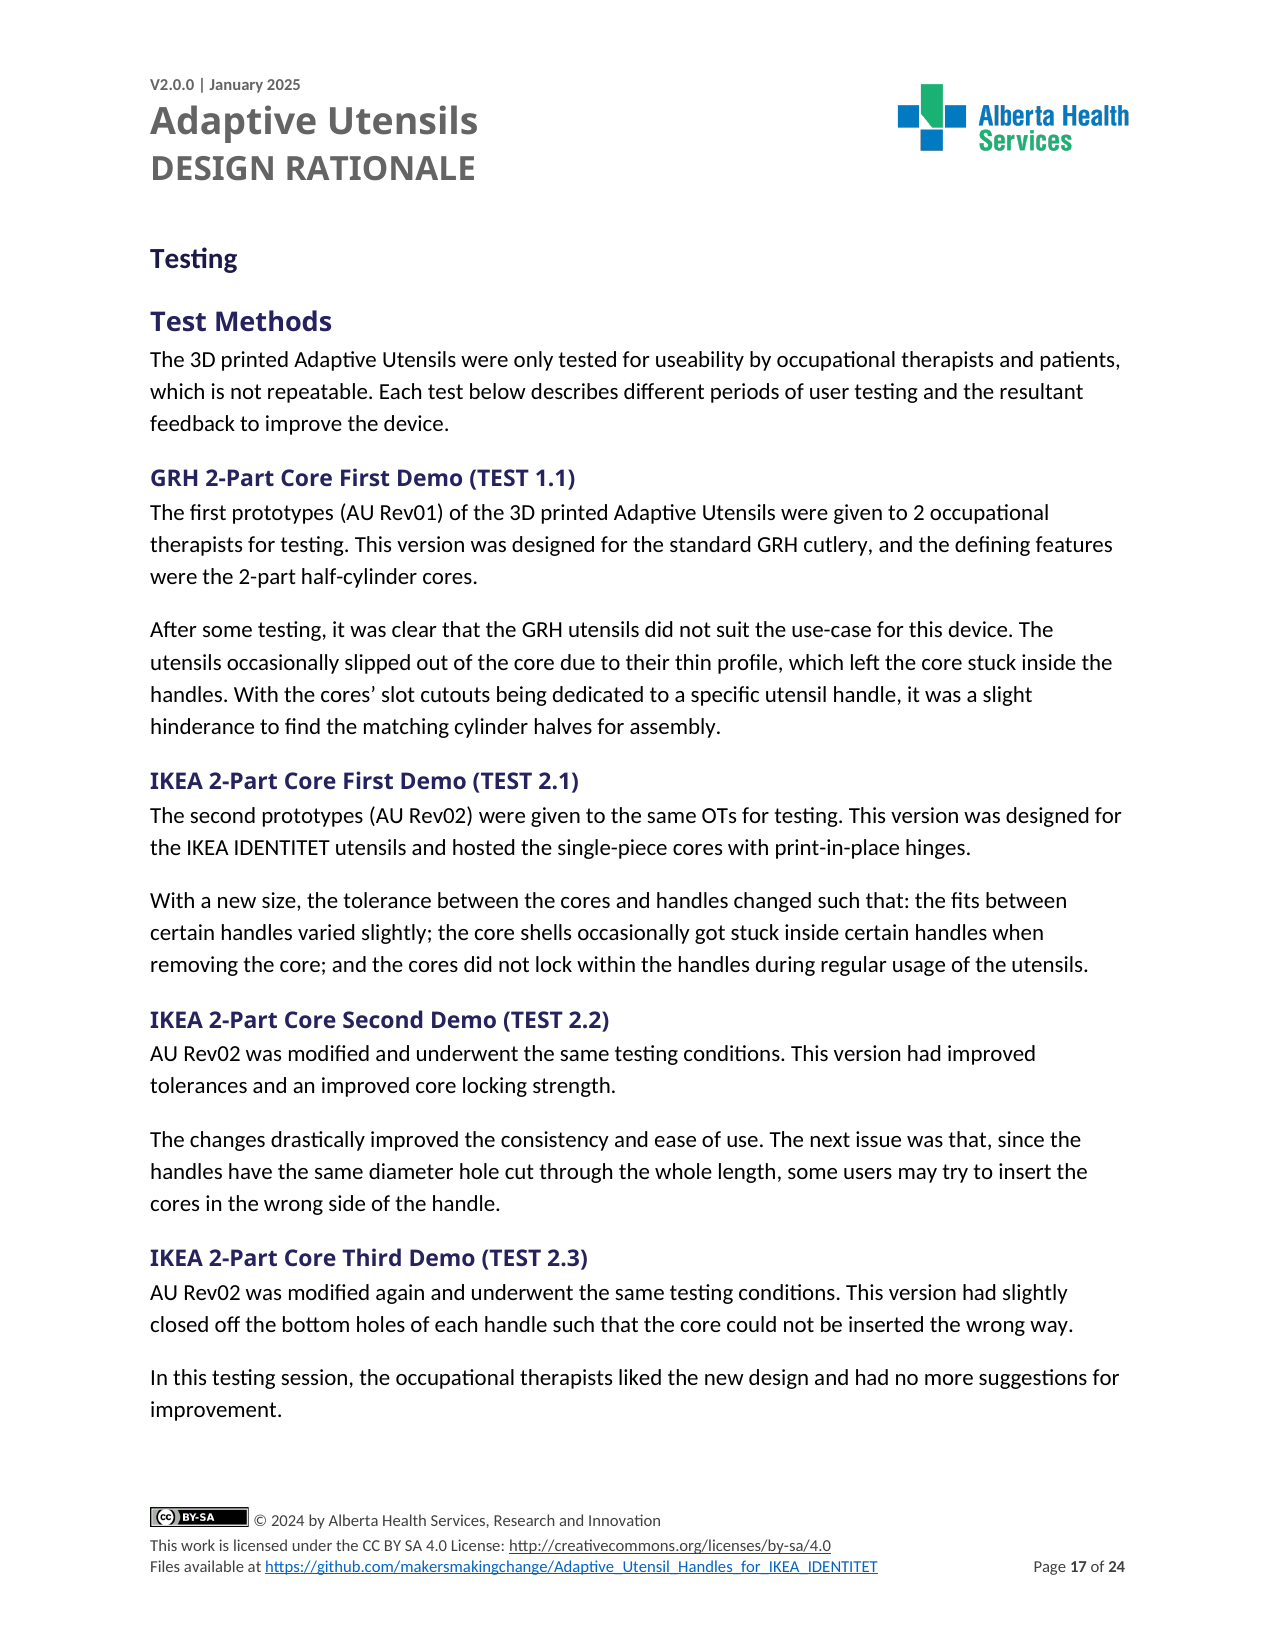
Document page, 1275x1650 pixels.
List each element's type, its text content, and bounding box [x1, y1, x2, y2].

picture [150, 1507, 249, 1527]
subtitle Testing [150, 241, 1125, 276]
text AU Rev02 was modified again and underwent the same testing conditions. This version had slightly closed off the bottom holes of each handle such that the core could not be inserted the wrong way. [150, 1278, 1125, 1338]
subtitle GRH 2-Part Core First Demo (TEST 1.1) [150, 462, 1125, 493]
text The second prototypes (AU Rev02) were given to the same OTs for testing. This version was designed for the IKEA IDENTITET utensils and hosted the single-piece cores with print-in-place hinges. [150, 801, 1125, 861]
text The changes drastically improved the consistency and ease of use. The next issue was that, since the handles have the same diameter hole cut through the whole length, some users may try to insert the cores in the wrong side of the handle. [150, 1125, 1125, 1217]
subtitle IKEA 2-Part Core Third Demo (TEST 2.3) [150, 1242, 1125, 1273]
subtitle IKEA 2-Part Core Second Demo (TEST 2.2) [150, 1003, 1125, 1035]
picture [896, 82, 1130, 152]
text The first prototypes (AU Rev01) of the 3D printed Adaptive Utensils were given to 2 occupational therapists for testing. This version was designed for the standard GRH cutlery, and the defining features were the 2-part half-cylinder cores. [150, 498, 1125, 590]
text AU Rev02 was modified and underwent the same testing conditions. This version had improved tolerances and an improved core locking strength. [150, 1039, 1125, 1100]
subtitle IKEA 2-Part Core First Demo (TEST 2.1) [150, 765, 1125, 796]
subtitle Test Methods [150, 302, 1125, 339]
text In this testing session, the occupational therapists liked the new design and had no more suggestions for improvement. [150, 1363, 1125, 1423]
text The 3D printed Adaptive Utensils were only tested for useability by occupational therapists and patients, which is not repeatable. Each test below describes different periods of user testing and the resultant feedback to improve the device. [150, 345, 1125, 437]
text With a new size, the tolerance between the cores and handles changed such that: the fits between certain handles varied slightly; the core shells occasionally got stuck inside certain handles when removing the core; and the cores did not lock within the handles during regular usage of the utensils. [150, 886, 1125, 978]
text After some testing, it was clear that the GRH utensils did not suit the use-case for this device. The utensils occasionally slipped out of the core due to their thin profile, which left the core stuck inside the handles. With the cores’ slot cutouts being dedicated to a specific utensil handle, it was a slight hinderance to find the matching cylinder halves for assembly. [150, 615, 1125, 740]
